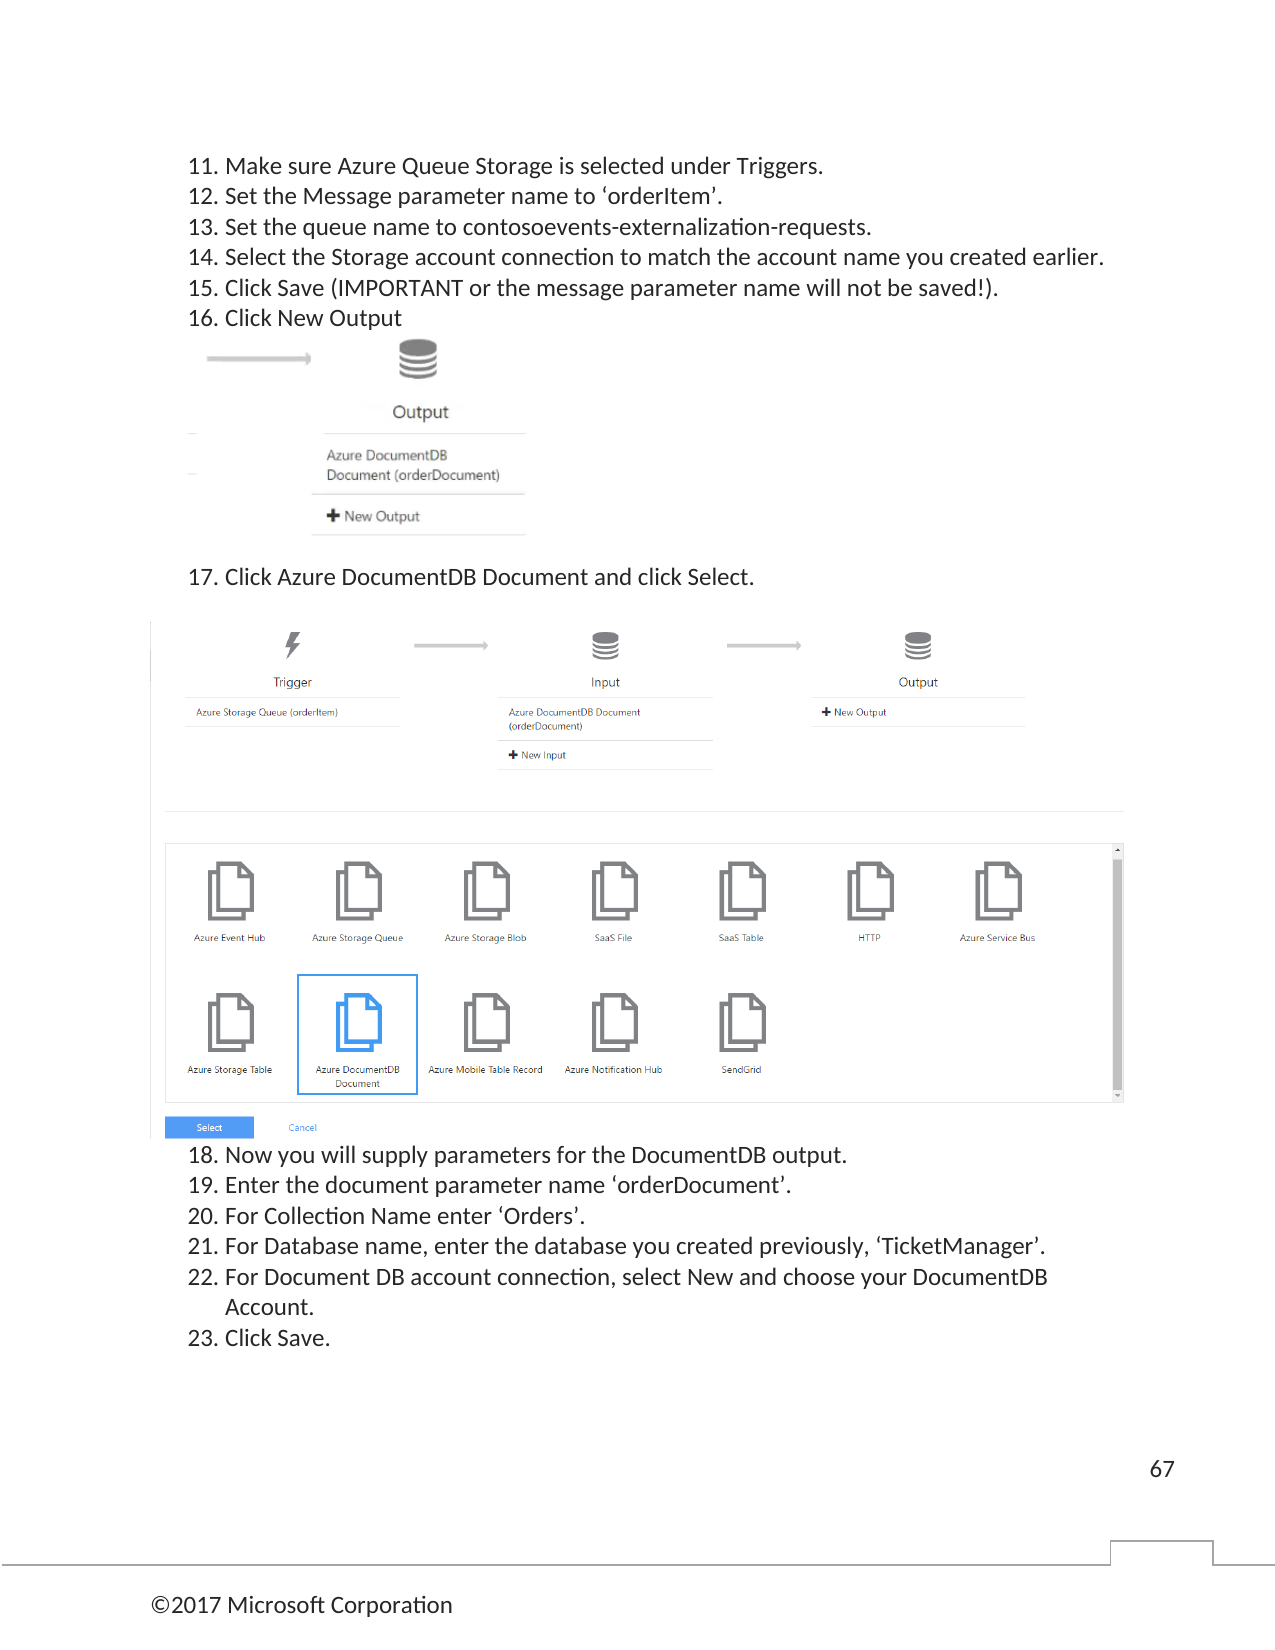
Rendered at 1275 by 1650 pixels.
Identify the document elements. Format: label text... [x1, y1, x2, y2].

list For Database name, enter the database you created previously, ‘TicketManager’. [187, 1230, 1125, 1261]
list Click Save. [187, 1322, 1125, 1352]
list Click Azure DocumentDB Document and click Select. [187, 561, 1125, 591]
picture [187, 333, 562, 561]
list Set the Message parameter name to ‘orderItem’. [187, 181, 1125, 211]
list Enter the document parameter name ‘orderDocument’. [187, 1169, 1125, 1200]
list Make sure Azure Queue Storage is selected under Triggers. [187, 150, 1125, 181]
list Click New Output [187, 303, 1125, 333]
list Now you will supply parameters for the DocumentDB output. [187, 1139, 1125, 1169]
list For Document DB account connection, select New and choose your DocumentDB Account. [187, 1261, 1125, 1322]
list Click Save (IMPORTANT or the message parameter name will not be saved!). [187, 272, 1125, 303]
picture [150, 622, 1125, 1139]
list For Collection Name enter ‘Orders’. [187, 1200, 1125, 1230]
list Select the Storage account connection to match the account name you created earlier. [187, 242, 1125, 272]
list Set the queue name to contosoevents-externalization-requests. [187, 211, 1125, 242]
